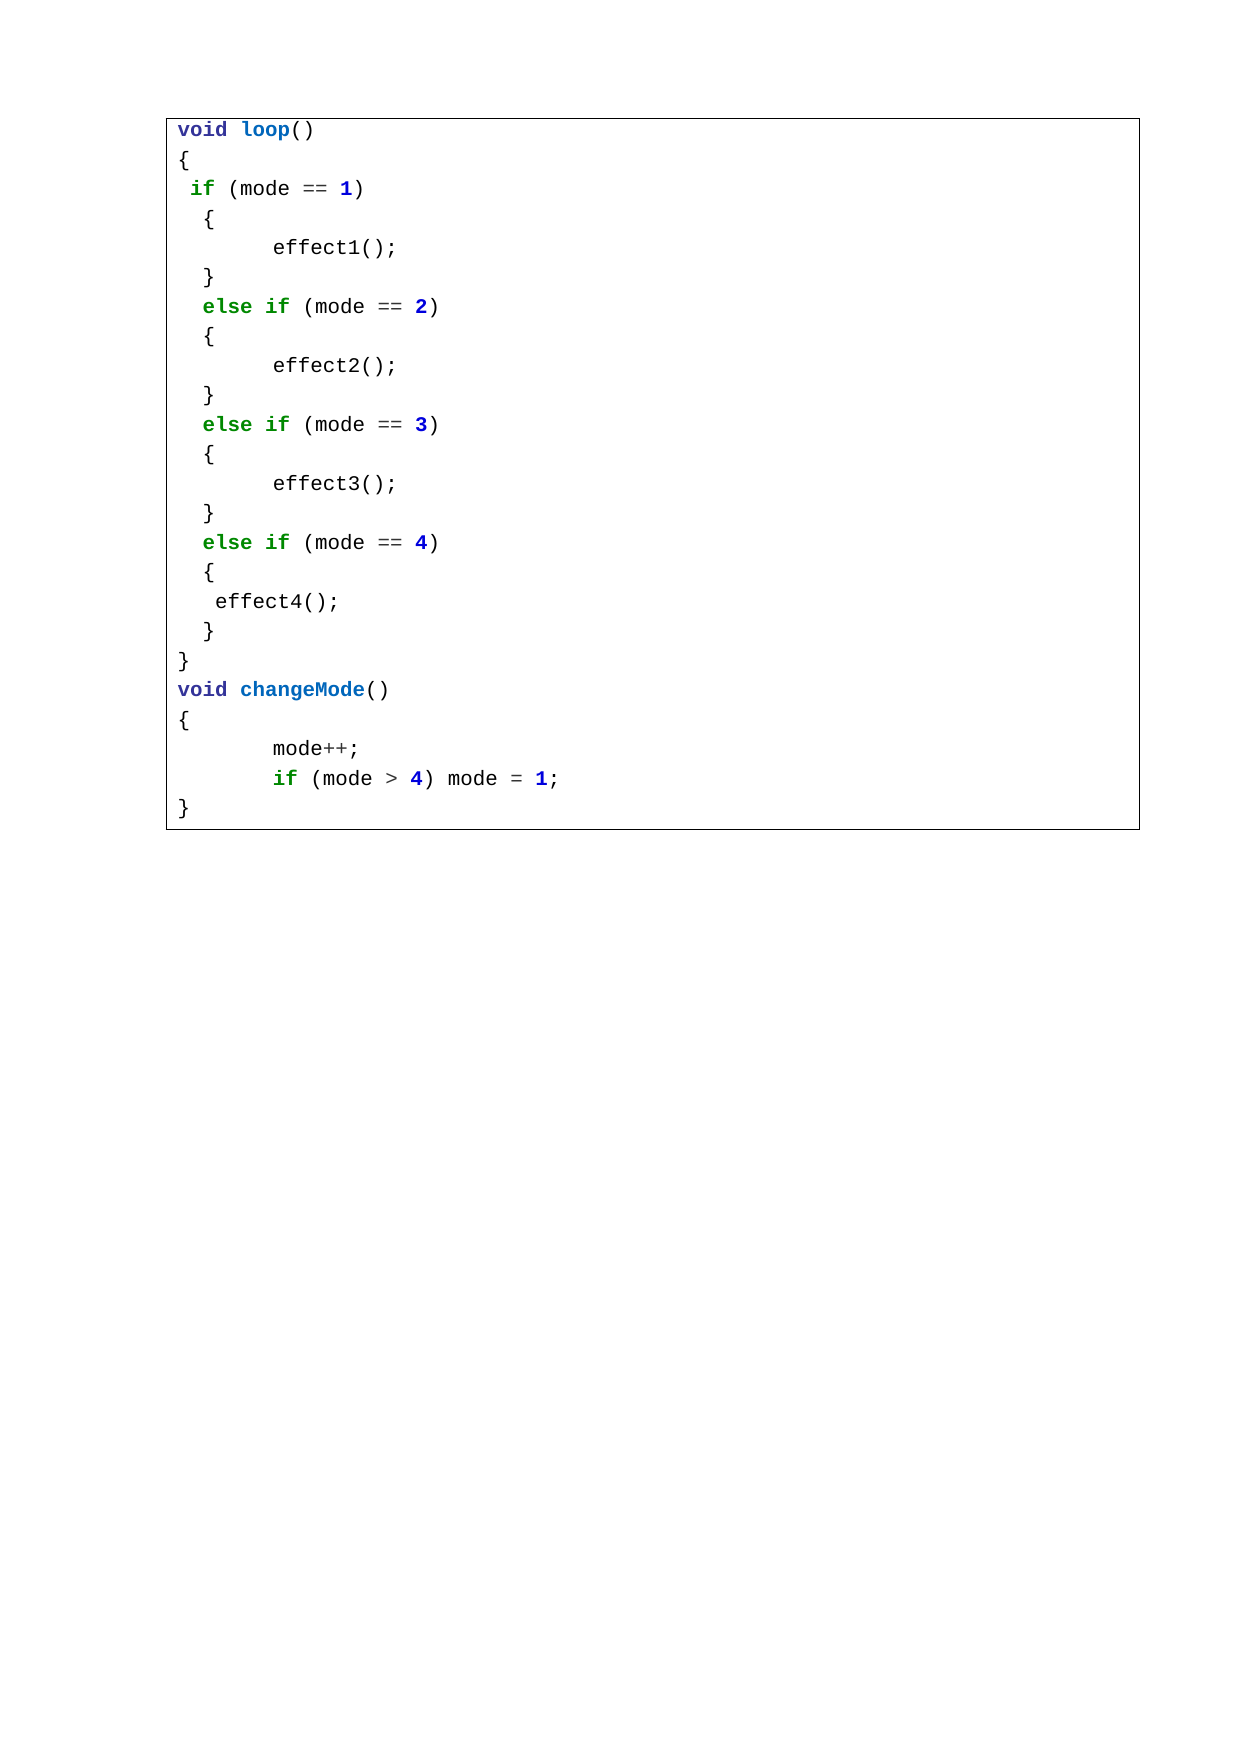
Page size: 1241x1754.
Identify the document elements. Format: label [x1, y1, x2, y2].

table_header [167, 119, 1139, 829]
